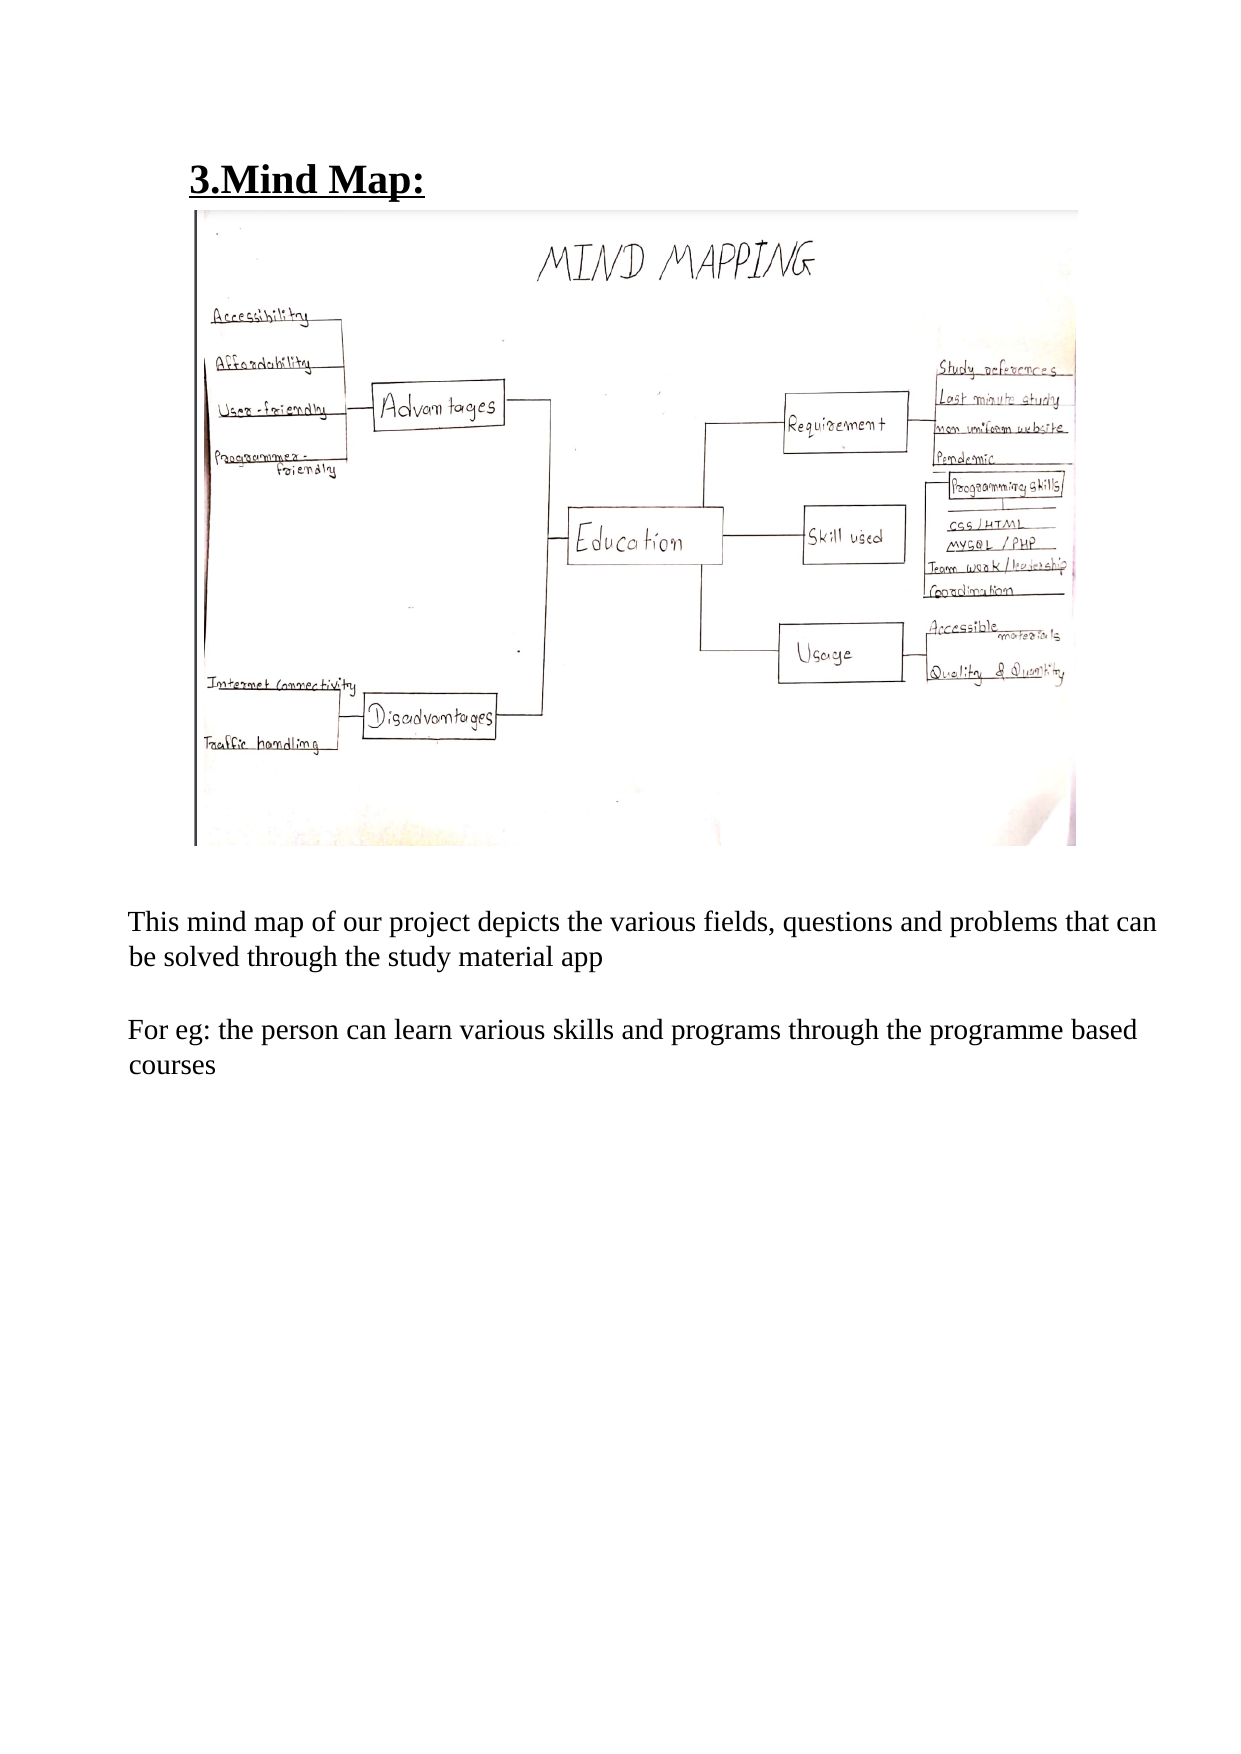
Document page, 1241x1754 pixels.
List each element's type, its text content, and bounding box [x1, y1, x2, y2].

picture [194, 210, 1079, 846]
text For eg: the person can learn various skills and programs through the programme based courses [127, 1012, 1167, 1081]
text This mind map of our project depicts the various fields, questions and problems that can be solved through the study material app [127, 904, 1167, 973]
text 3.Mind Map: [189, 155, 1167, 203]
